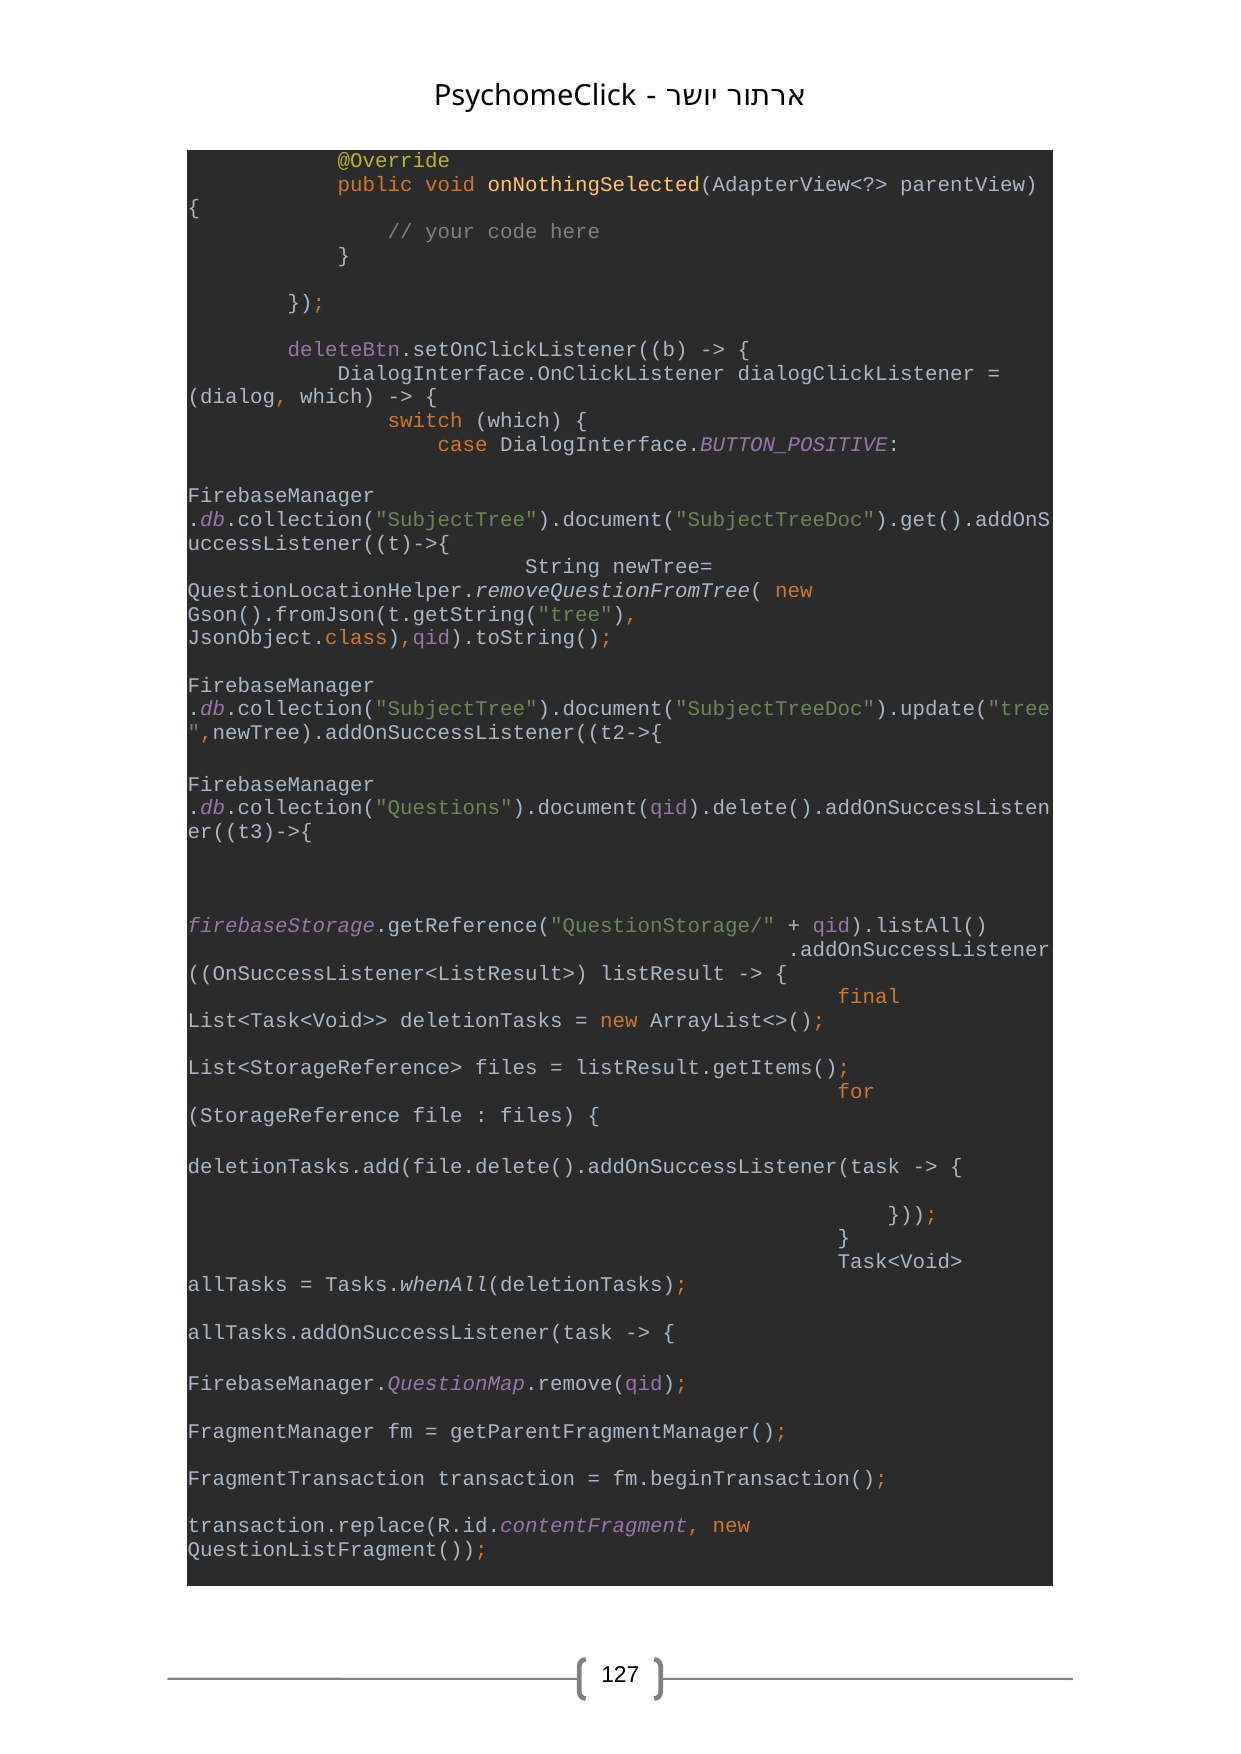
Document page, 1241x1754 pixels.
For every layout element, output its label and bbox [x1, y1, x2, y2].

text [187, 150, 1053, 1586]
